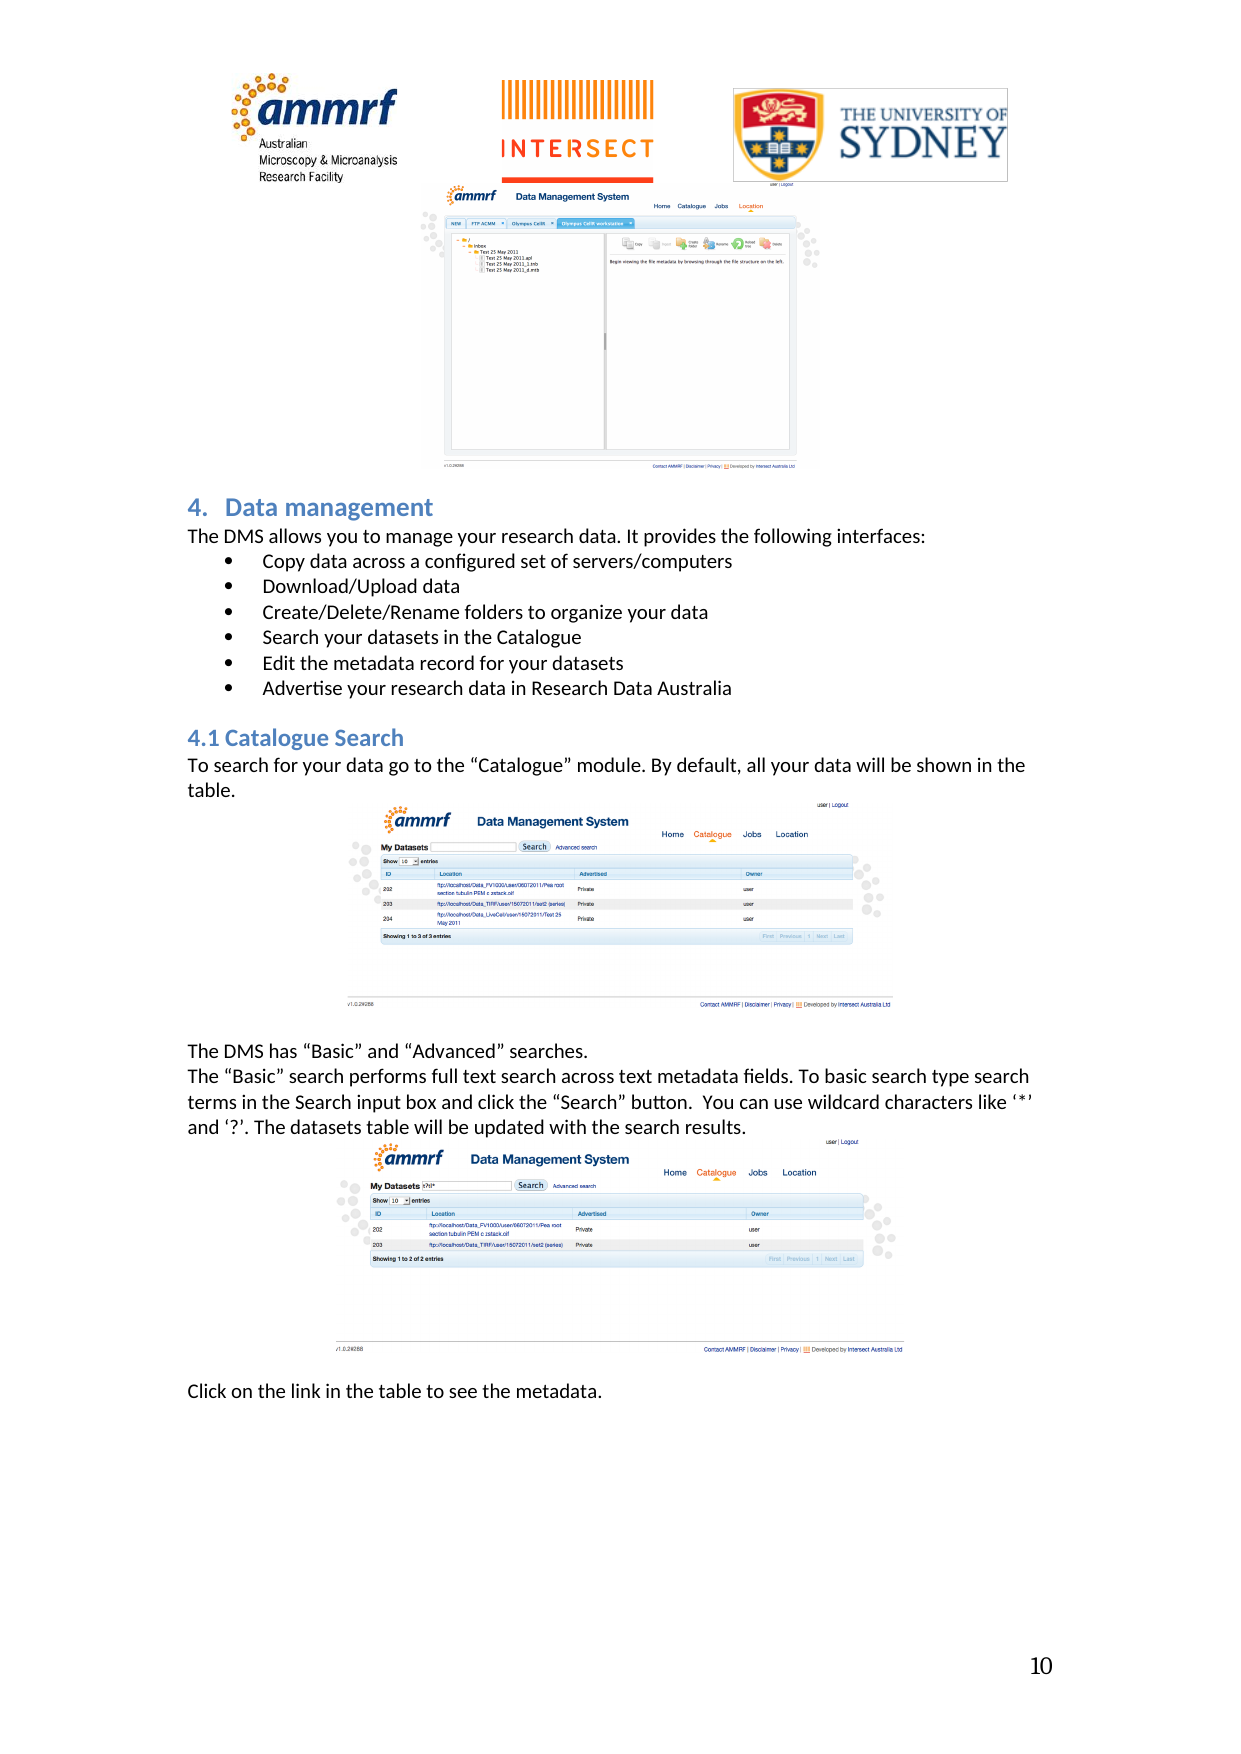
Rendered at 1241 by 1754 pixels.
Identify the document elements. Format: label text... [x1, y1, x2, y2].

list Download/Upload data [225, 574, 1053, 599]
list Copy data across a configured set of servers/computers [225, 548, 1053, 574]
list Edit the metadata record for your datasets [225, 650, 1053, 675]
list Create/Delete/Rename folders to organize your data [225, 599, 1053, 624]
picture [231, 73, 398, 183]
text The “Basic” search performs full text search across text metadata fields. To basic search type search terms in the Search input box and click the “Search” button. You can use wildcard characters like ‘*’ and ‘?’. The datasets table will be updated with the search results. [187, 1063, 1053, 1140]
text The DMS has “Basic” and “Advanced” searches. [187, 1038, 1053, 1063]
list Search your datasets in the Catalogue [225, 624, 1053, 650]
picture [336, 1139, 905, 1353]
subtitle Catalogue Search [187, 722, 1053, 752]
text To search for your data go to the “Catalogue” module. By default, all your data will be shown in the table. [187, 752, 1053, 803]
picture [420, 80, 820, 469]
list Advertise your research data in Research Data Australia [225, 675, 1053, 701]
picture [347, 803, 893, 1008]
text Click on the link in the table to see the metadata. [187, 1378, 1053, 1404]
subtitle Data management [187, 490, 1053, 523]
text The DMS allows you to manage your research data. It provides the following interfaces: [187, 523, 1053, 548]
